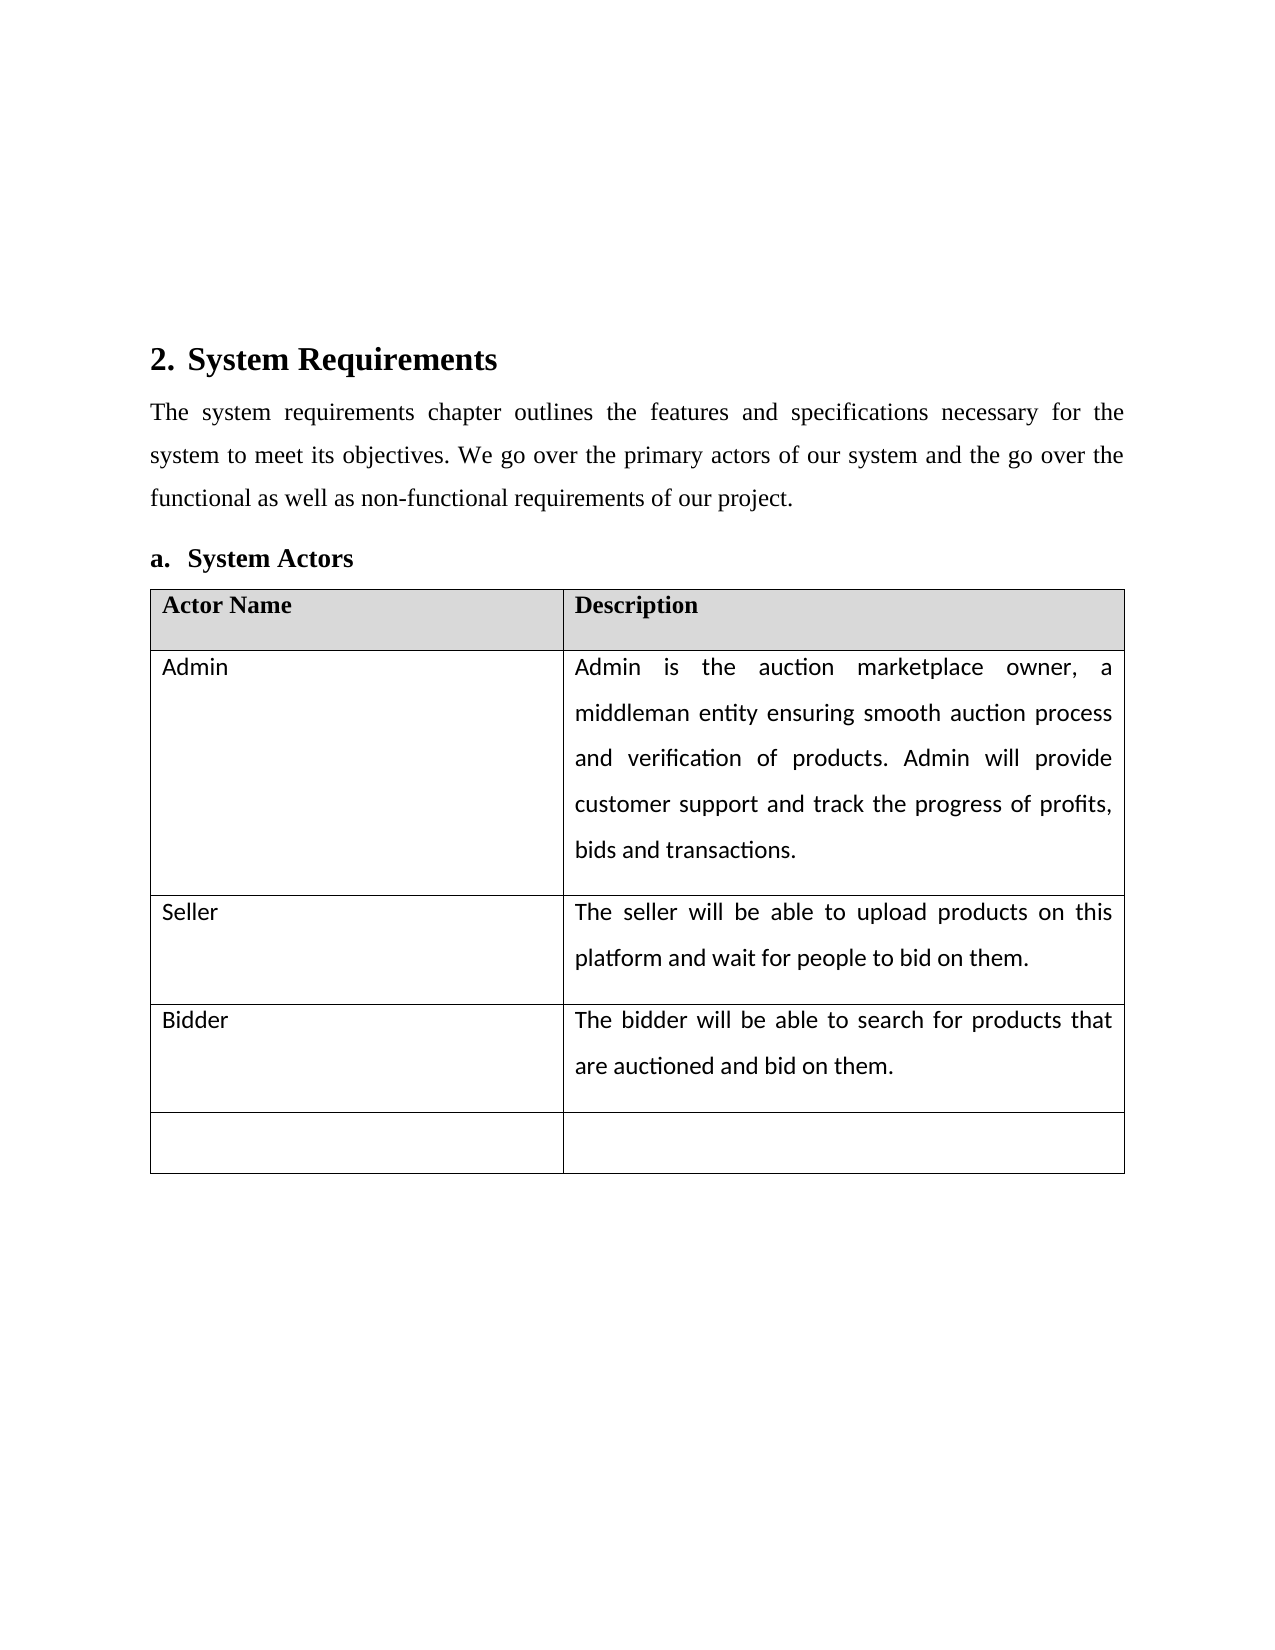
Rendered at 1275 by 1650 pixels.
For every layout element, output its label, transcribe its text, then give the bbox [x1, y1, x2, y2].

table_cell Bidder [151, 1005, 563, 1112]
text The system requirements chapter outlines the features and specifications necessary for the system to meet its objectives. We go over the primary actors of our system and the go over the functional as well as non-functional requirements of our project. [150, 397, 1125, 512]
table_cell Admin is the auction marketplace owner, a middleman entity ensuring smooth auction process and verification of products. Admin will provide customer support and track the progress of profits, bids and transactions. [564, 651, 1124, 895]
table_header Description [564, 590, 1124, 650]
table_header Actor Name [151, 590, 563, 650]
table_cell [151, 1113, 563, 1173]
table_cell Admin [151, 651, 563, 895]
subtitle System Requirements [150, 339, 1125, 377]
table_cell The seller will be able to upload products on this platform and wait for people to bid on them. [564, 896, 1124, 1004]
subtitle System Actors [150, 543, 1125, 574]
table_cell The bidder will be able to search for products that are auctioned and bid on them. [564, 1005, 1124, 1112]
table_cell [564, 1113, 1124, 1173]
table_cell Seller [151, 896, 563, 1004]
